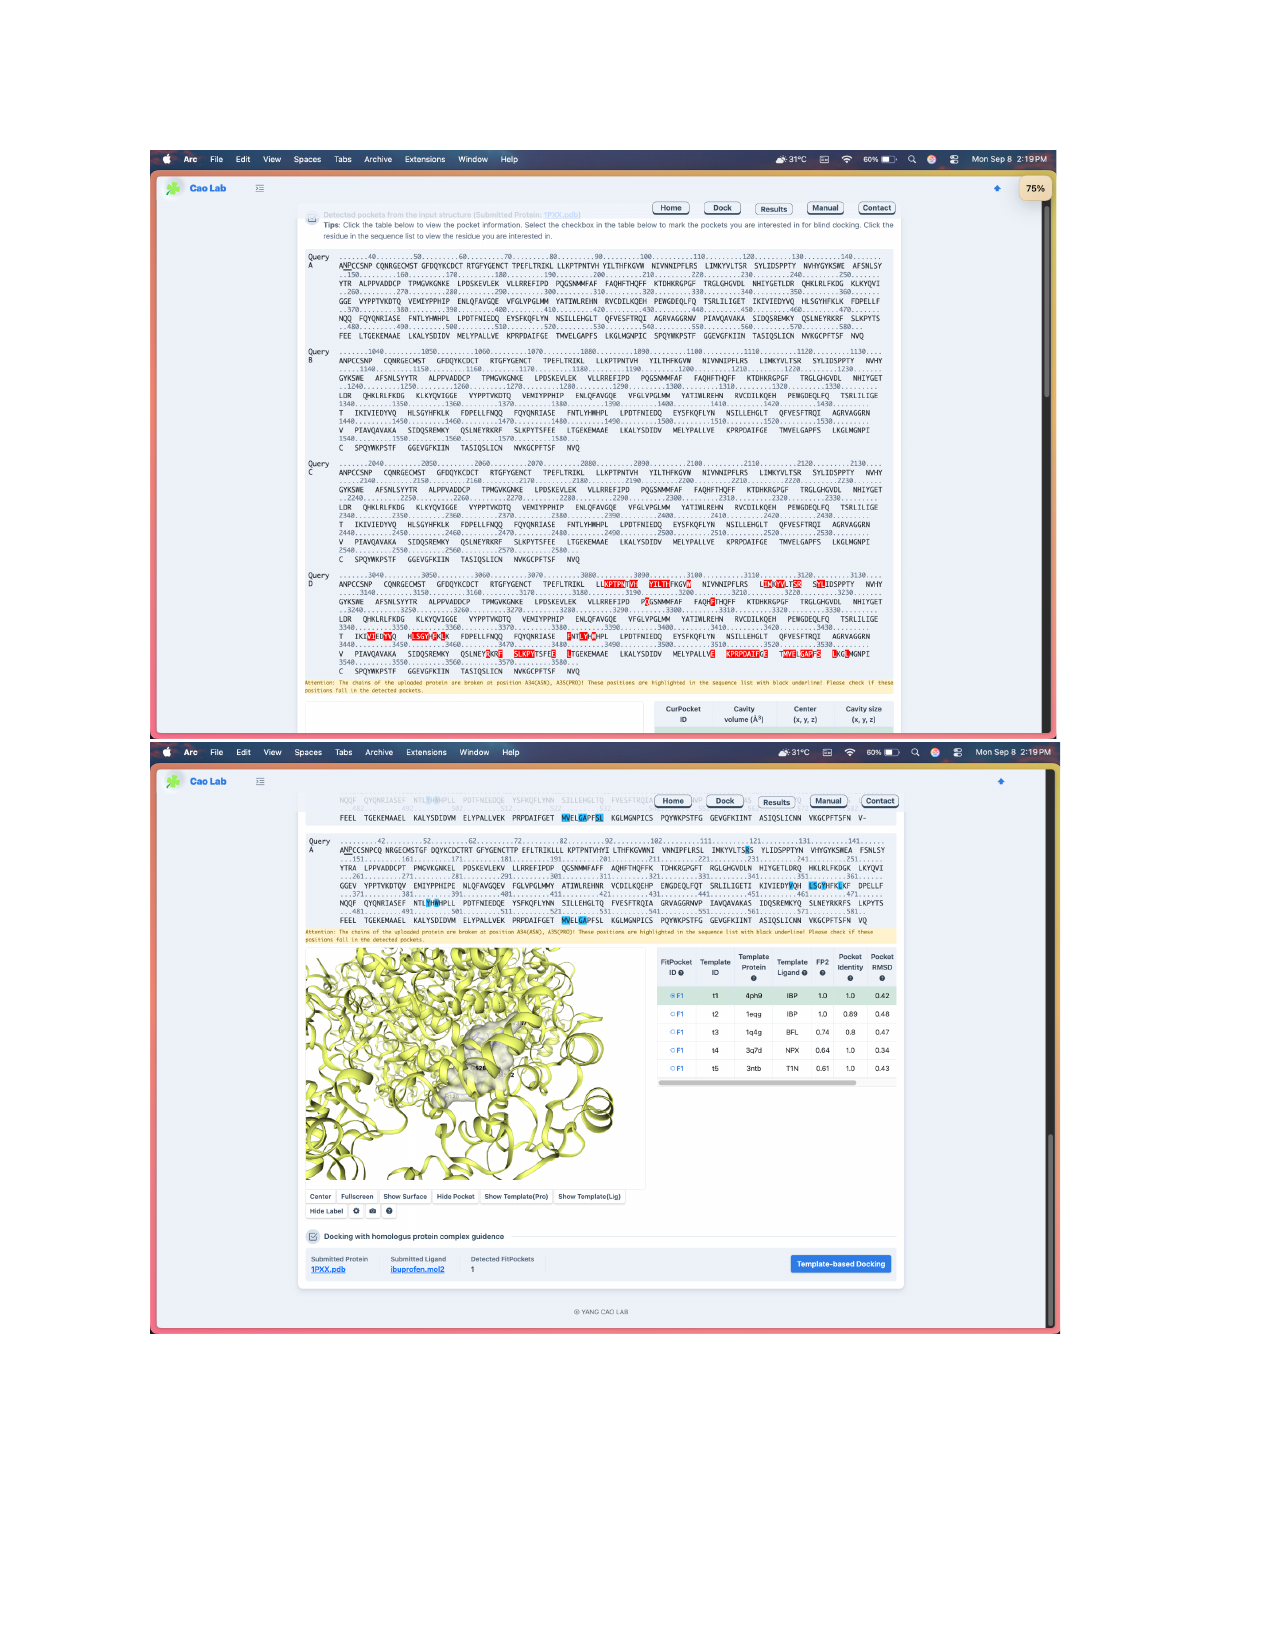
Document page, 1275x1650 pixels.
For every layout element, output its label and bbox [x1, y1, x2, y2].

picture [150, 742, 1061, 1334]
text [150, 150, 1125, 1333]
picture [150, 150, 1057, 739]
